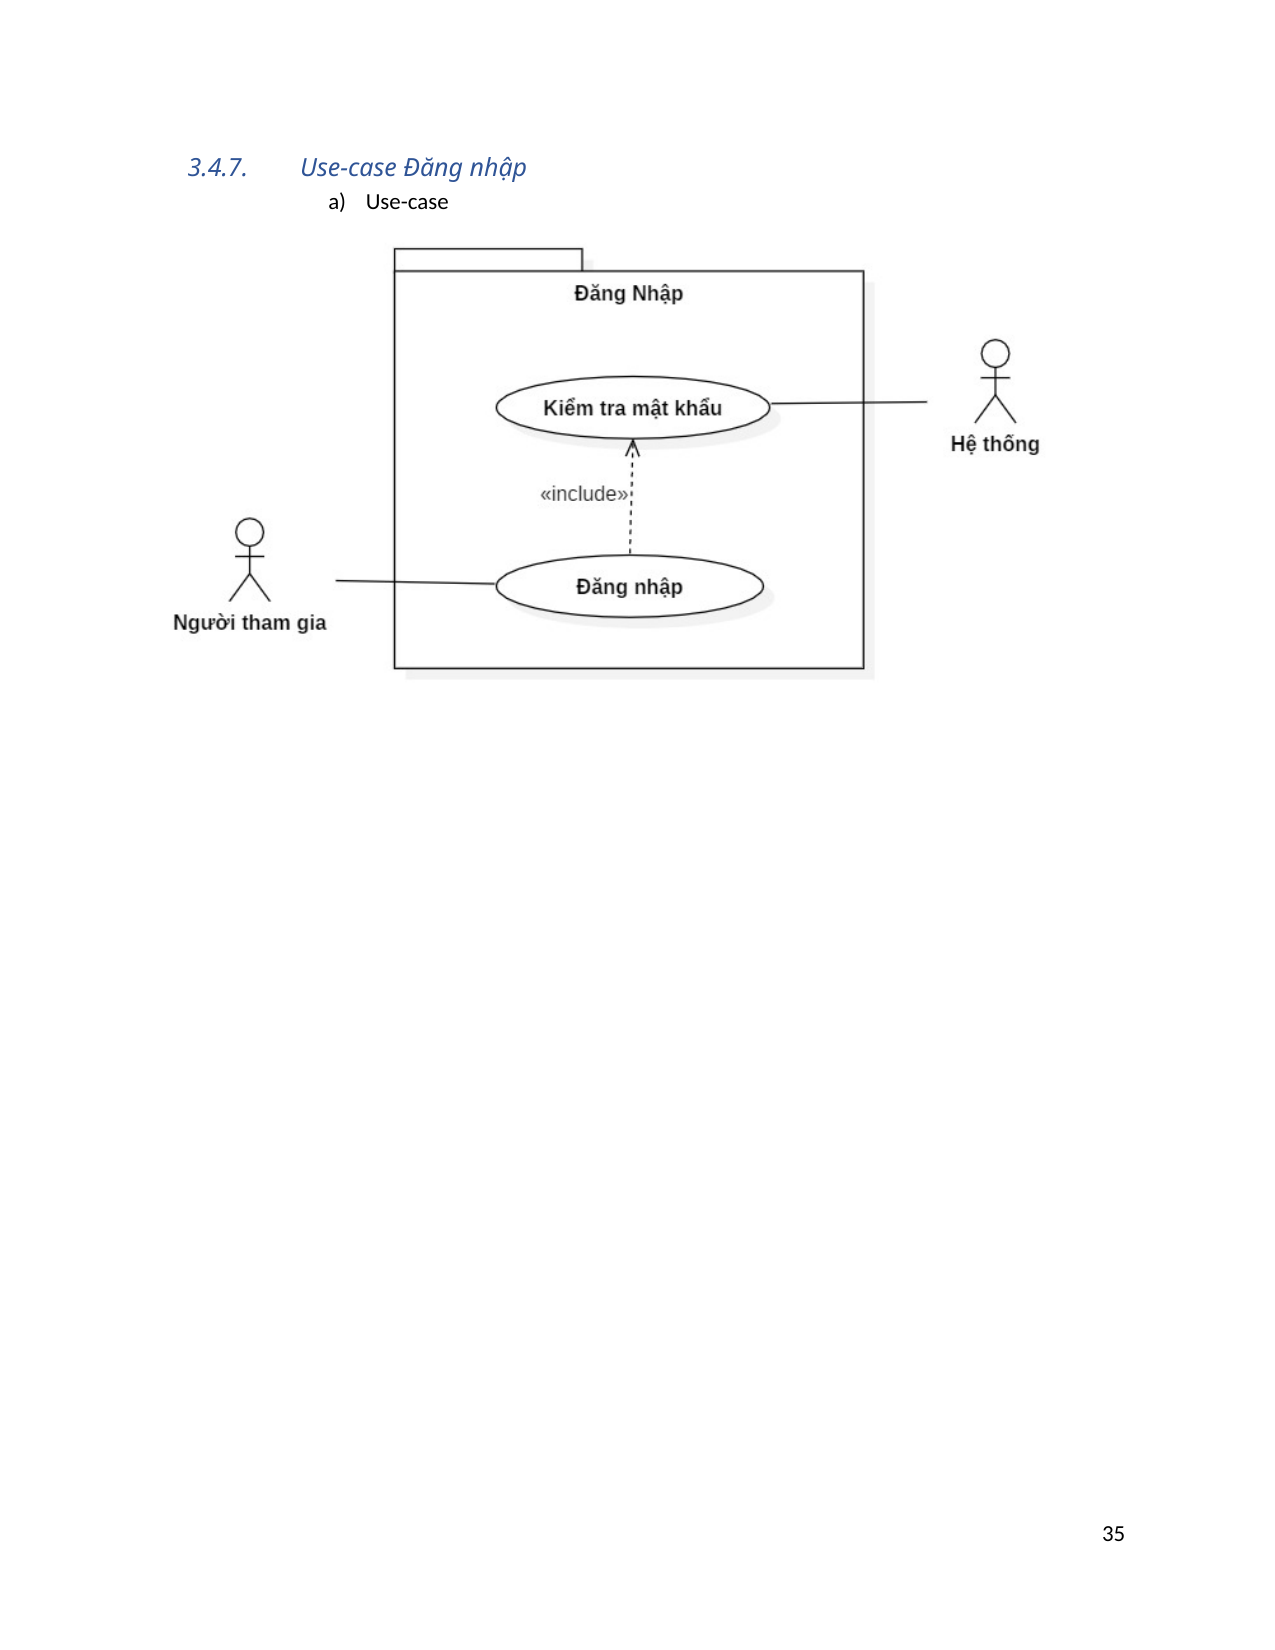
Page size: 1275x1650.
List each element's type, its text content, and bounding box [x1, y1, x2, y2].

list Use-case [328, 187, 1125, 215]
subtitle Use-case Đăng nhập [187, 150, 1125, 184]
picture [150, 233, 1124, 732]
